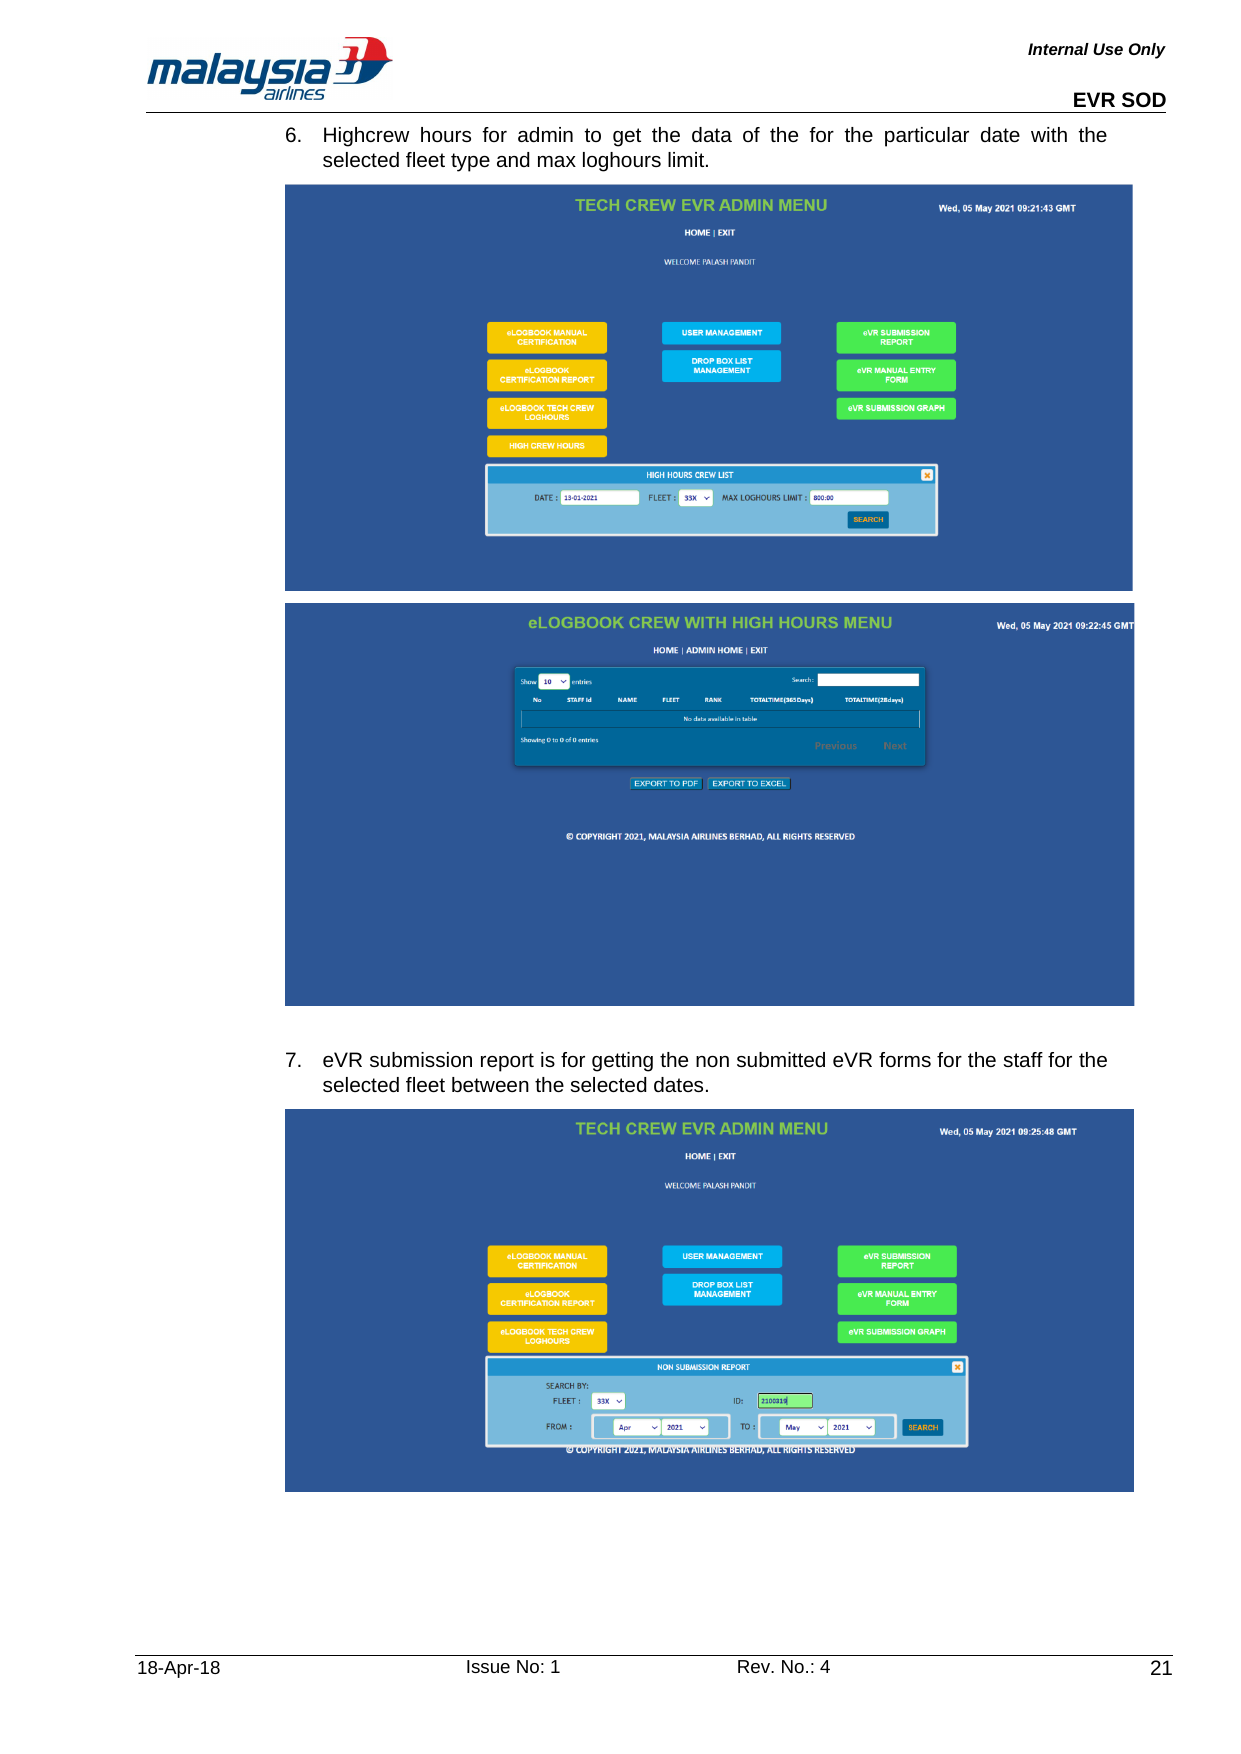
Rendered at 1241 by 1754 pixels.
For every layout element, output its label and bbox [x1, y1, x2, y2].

picture [147, 37, 393, 100]
picture [285, 603, 1135, 1006]
picture [285, 1109, 1134, 1492]
picture [285, 184, 1133, 591]
